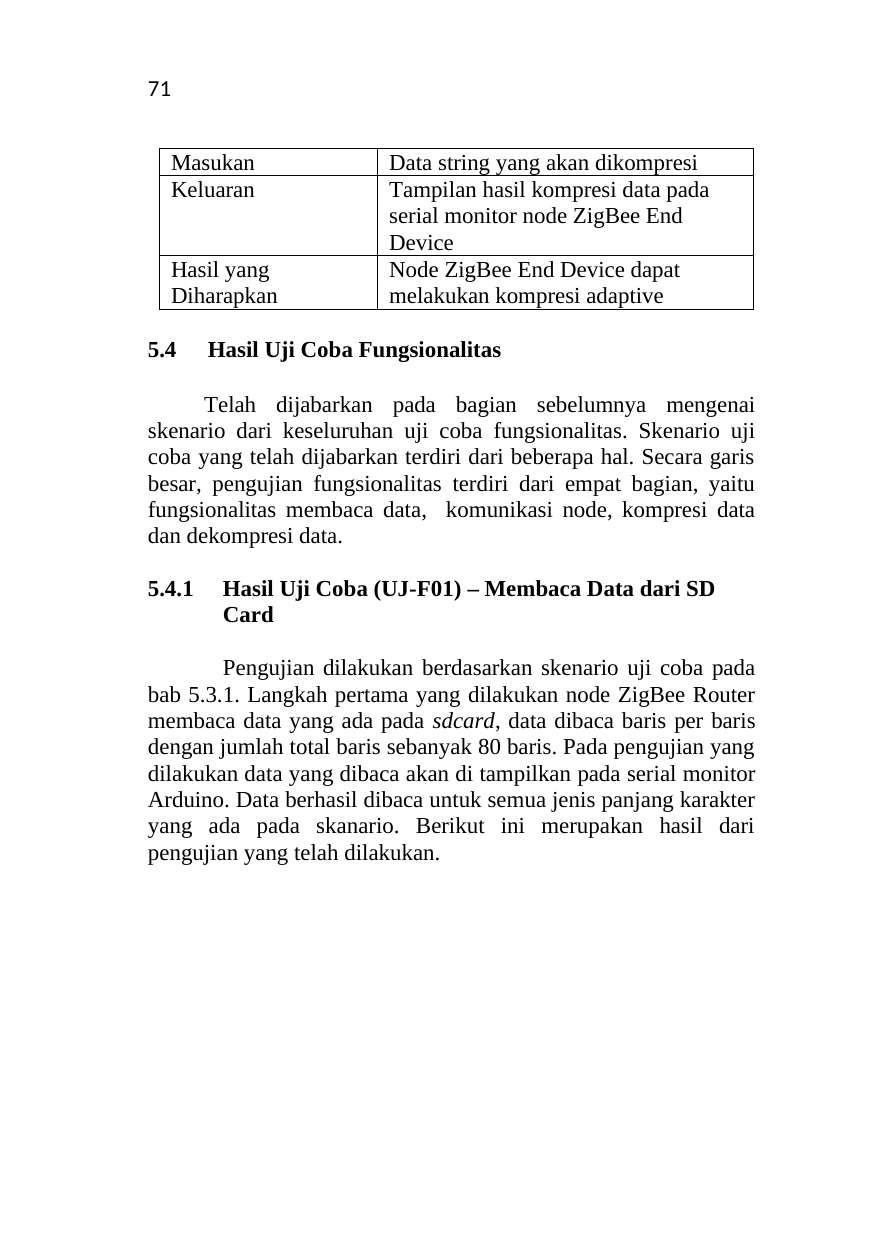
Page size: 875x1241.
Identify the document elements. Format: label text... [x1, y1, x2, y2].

text Pengujian dilakukan berdasarkan skenario uji coba pada bab 5.3.1. Langkah pertama yang dilakukan node ZigBee Router membaca data yang ada pada sdcard, data dibaca baris per baris dengan jumlah total baris sebanyak 80 baris. Pada pengujian yang dilakukan data yang dibaca akan di tampilkan pada serial monitor Arduino. Data berhasil dibaca untuk semua jenis panjang karakter yang ada pada skanario. Berikut ini merupakan hasil dari pengujian yang telah dilakukan. [148, 654, 756, 865]
subtitle Hasil Uji Coba (UJ-F01) – Membaca Data dari SD Card [148, 575, 756, 628]
table_cell Data string yang akan dikompresi [378, 149, 753, 175]
subtitle Hasil Uji Coba Fungsionalitas [148, 336, 756, 363]
table_cell Keluaran [160, 176, 377, 255]
table_cell Tampilan hasil kompresi data pada serial monitor node ZigBee End Device [378, 176, 753, 255]
table_cell Masukan [160, 149, 377, 175]
table_cell Node ZigBee End Device dapat melakukan kompresi adaptive [378, 256, 753, 309]
table_cell Hasil yang Diharapkan [160, 256, 377, 309]
text Telah dijabarkan pada bagian sebelumnya mengenai skenario dari keseluruhan uji coba fungsionalitas. Skenario uji coba yang telah dijabarkan terdiri dari beberapa hal. Secara garis besar, pengujian fungsionalitas terdiri dari empat bagian, yaitu fungsionalitas membaca data, komunikasi node, kompresi data dan dekompresi data. [148, 391, 756, 549]
